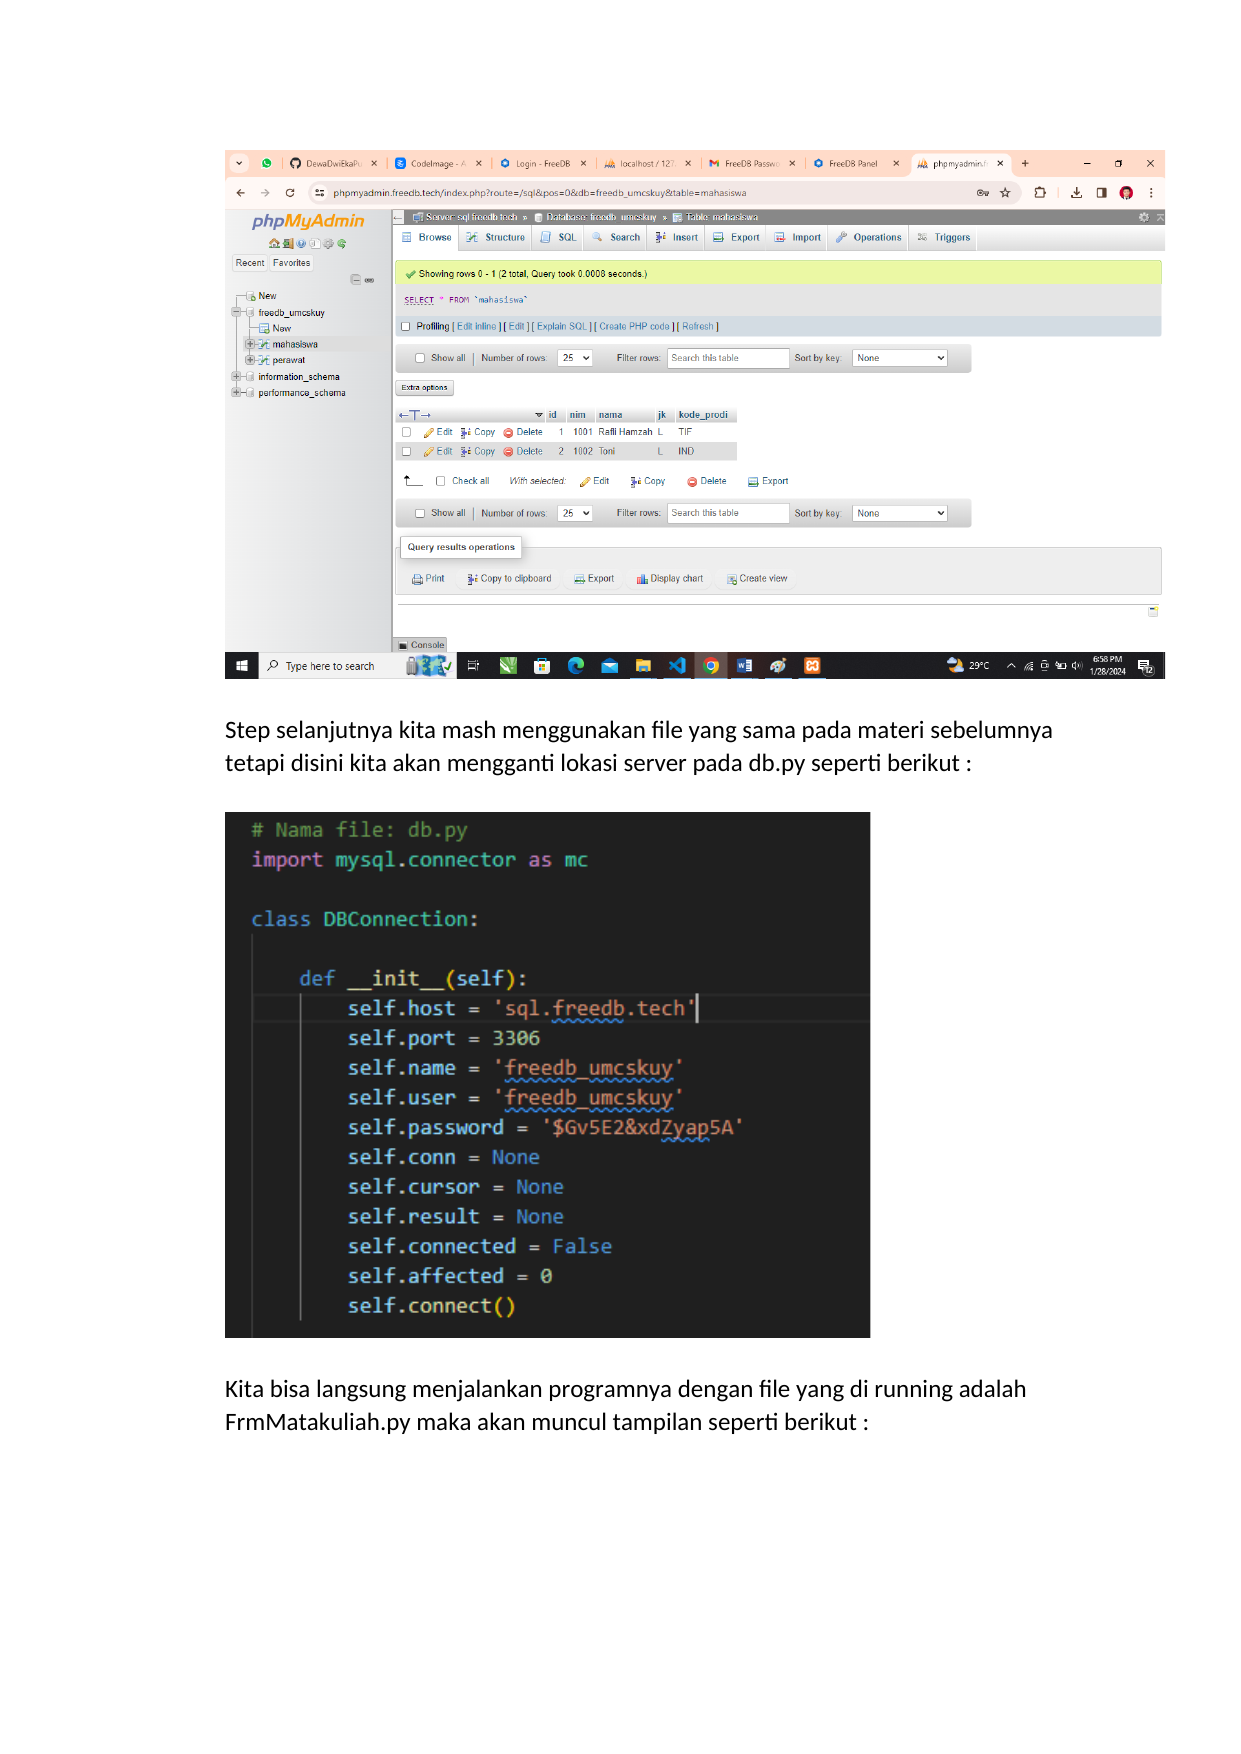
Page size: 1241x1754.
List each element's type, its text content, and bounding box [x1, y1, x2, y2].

list Kita bisa langsung menjalankan programnya dengan file yang di running adalah FrmMatakuliah.py maka akan muncul tampilan seperti berikut : [225, 1373, 1090, 1436]
list Step selanjutnya kita mash menggunakan file yang sama pada materi sebelumnya tetapi disini kita akan mengganti lokasi server pada db.py seperti berikut : [225, 714, 1090, 777]
picture [225, 150, 1166, 679]
picture [225, 812, 871, 1338]
